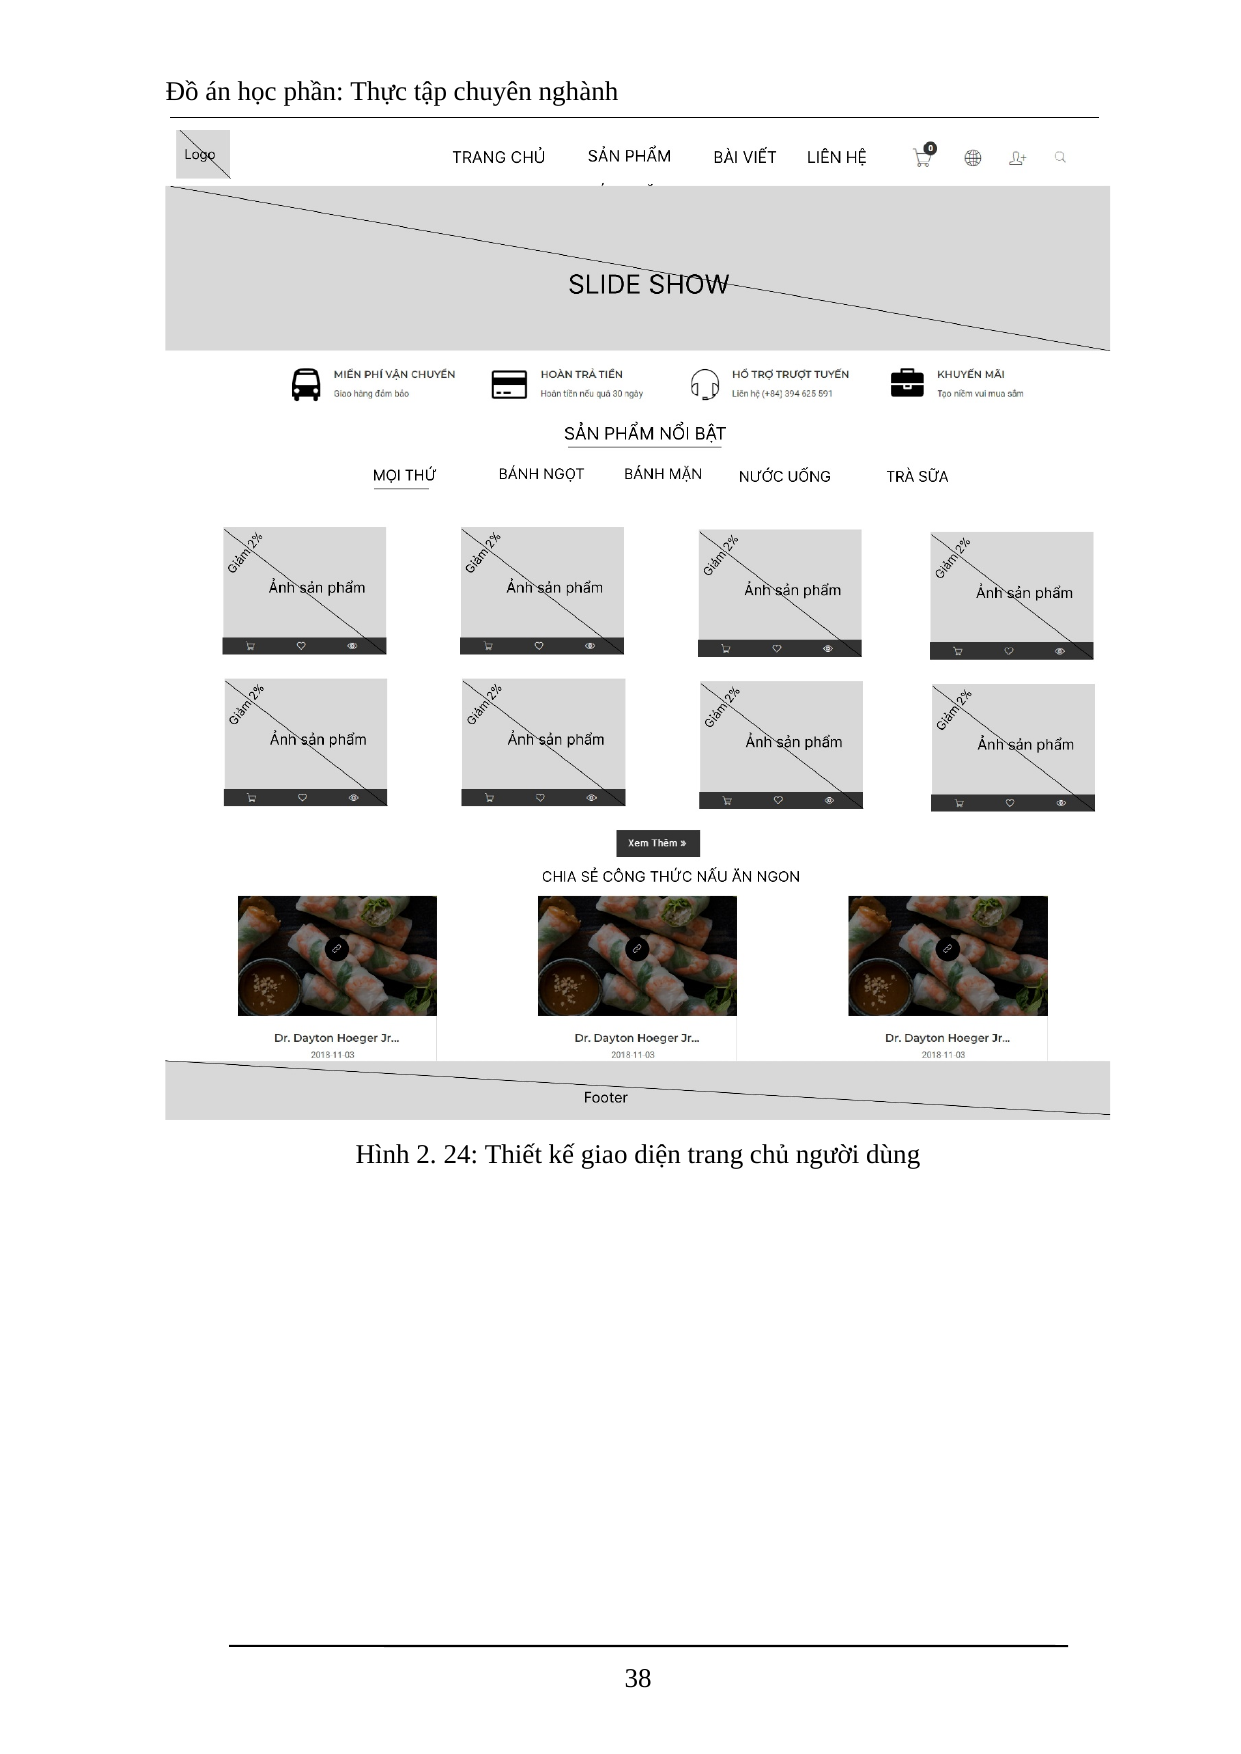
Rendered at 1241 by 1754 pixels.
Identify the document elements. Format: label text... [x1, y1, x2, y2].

picture [165, 130, 1111, 1120]
text Hình 2. 24: Thiết kế giao diện trang chủ người dùng [165, 1138, 1110, 1170]
